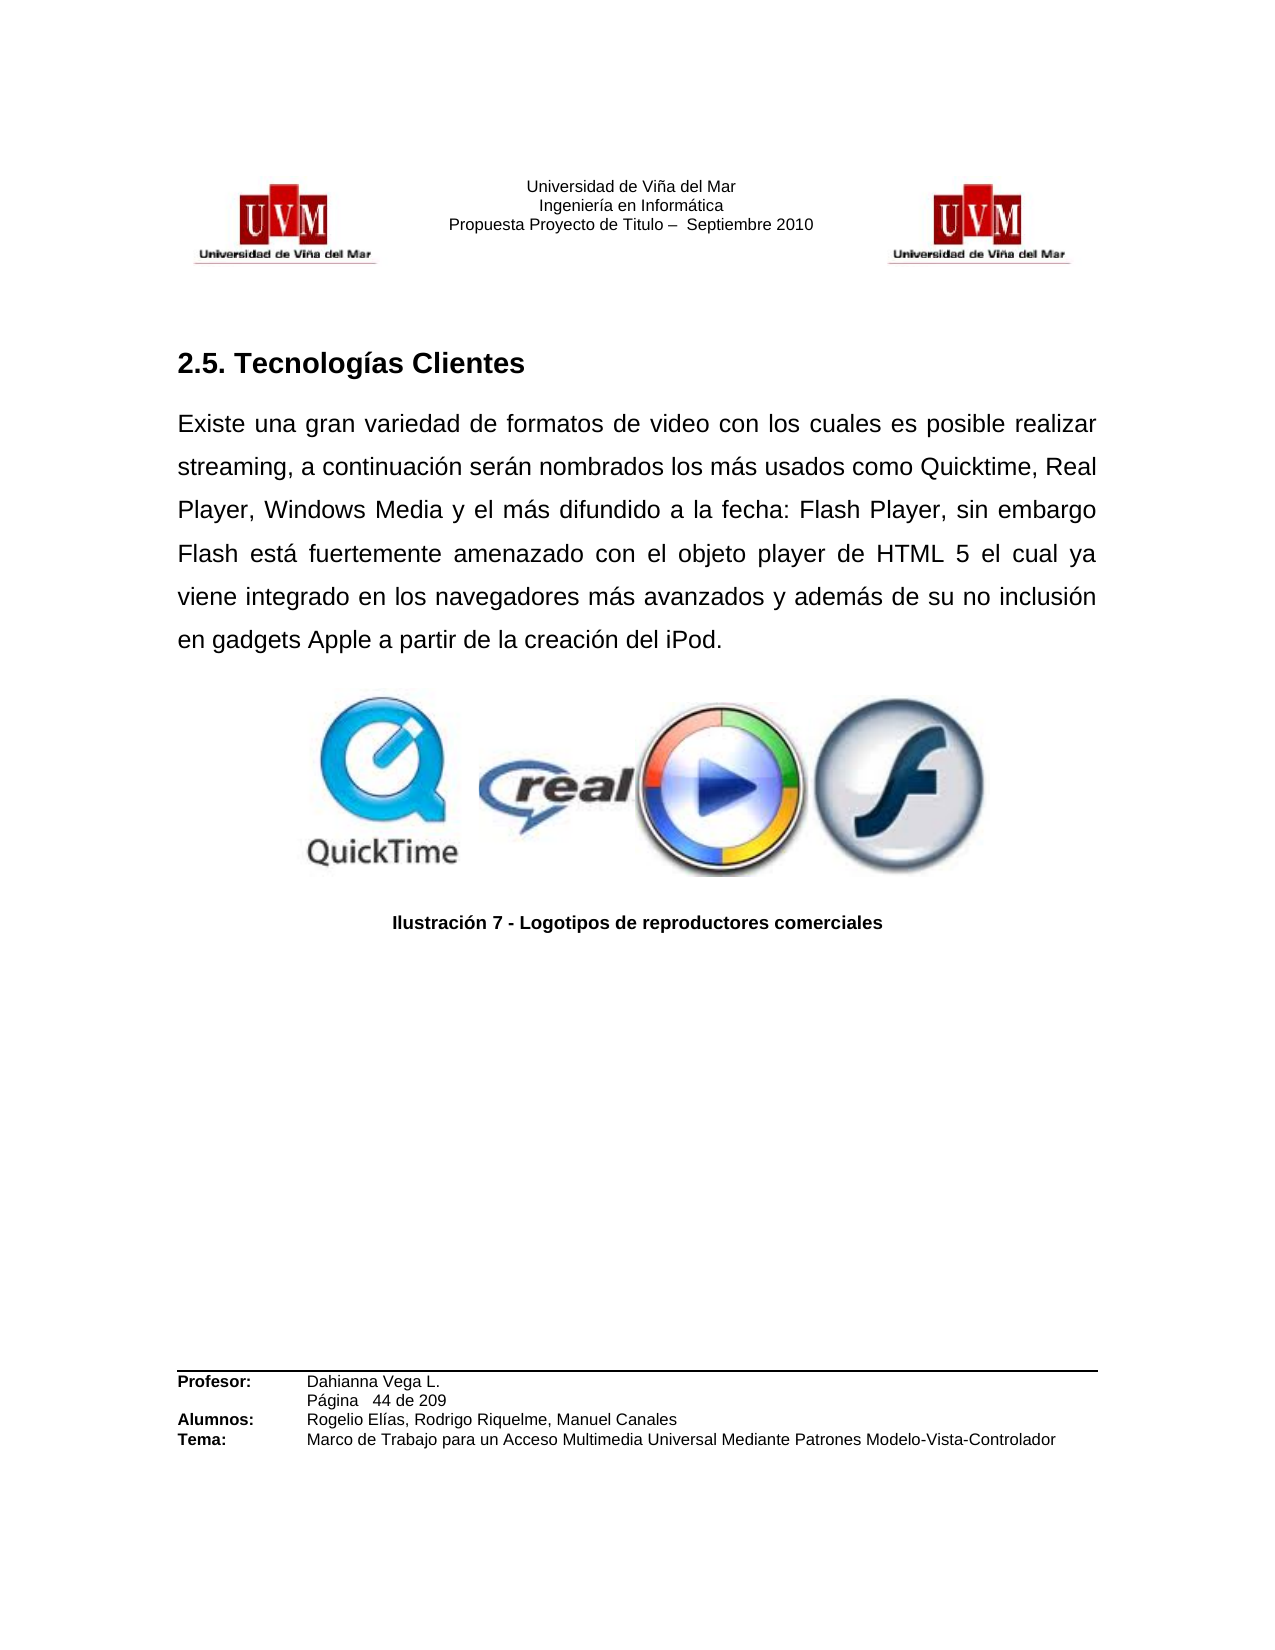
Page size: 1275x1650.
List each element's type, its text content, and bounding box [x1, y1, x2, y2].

text Existe una gran variedad de formatos de video con los cuales es posible realizar streaming, a continuación serán nombrados los más usados como Quicktime, Real Player, Windows Media y el más difundido a la fecha: Flash Player, sin embargo Flash está fuertemente amenazado con el objeto player de HTML 5 el cual ya viene integrado en los navegadores más avanzados y además de su no inclusión en gadgets Apple a partir de la creación del iPod. [177, 409, 1098, 653]
picture [871, 176, 1084, 267]
picture [177, 176, 390, 267]
picture [285, 688, 990, 877]
text Ilustración 7 - Logotipos de reproductores comerciales [177, 911, 1098, 933]
subtitle 2.5. Tecnologías Clientes [177, 346, 1098, 380]
